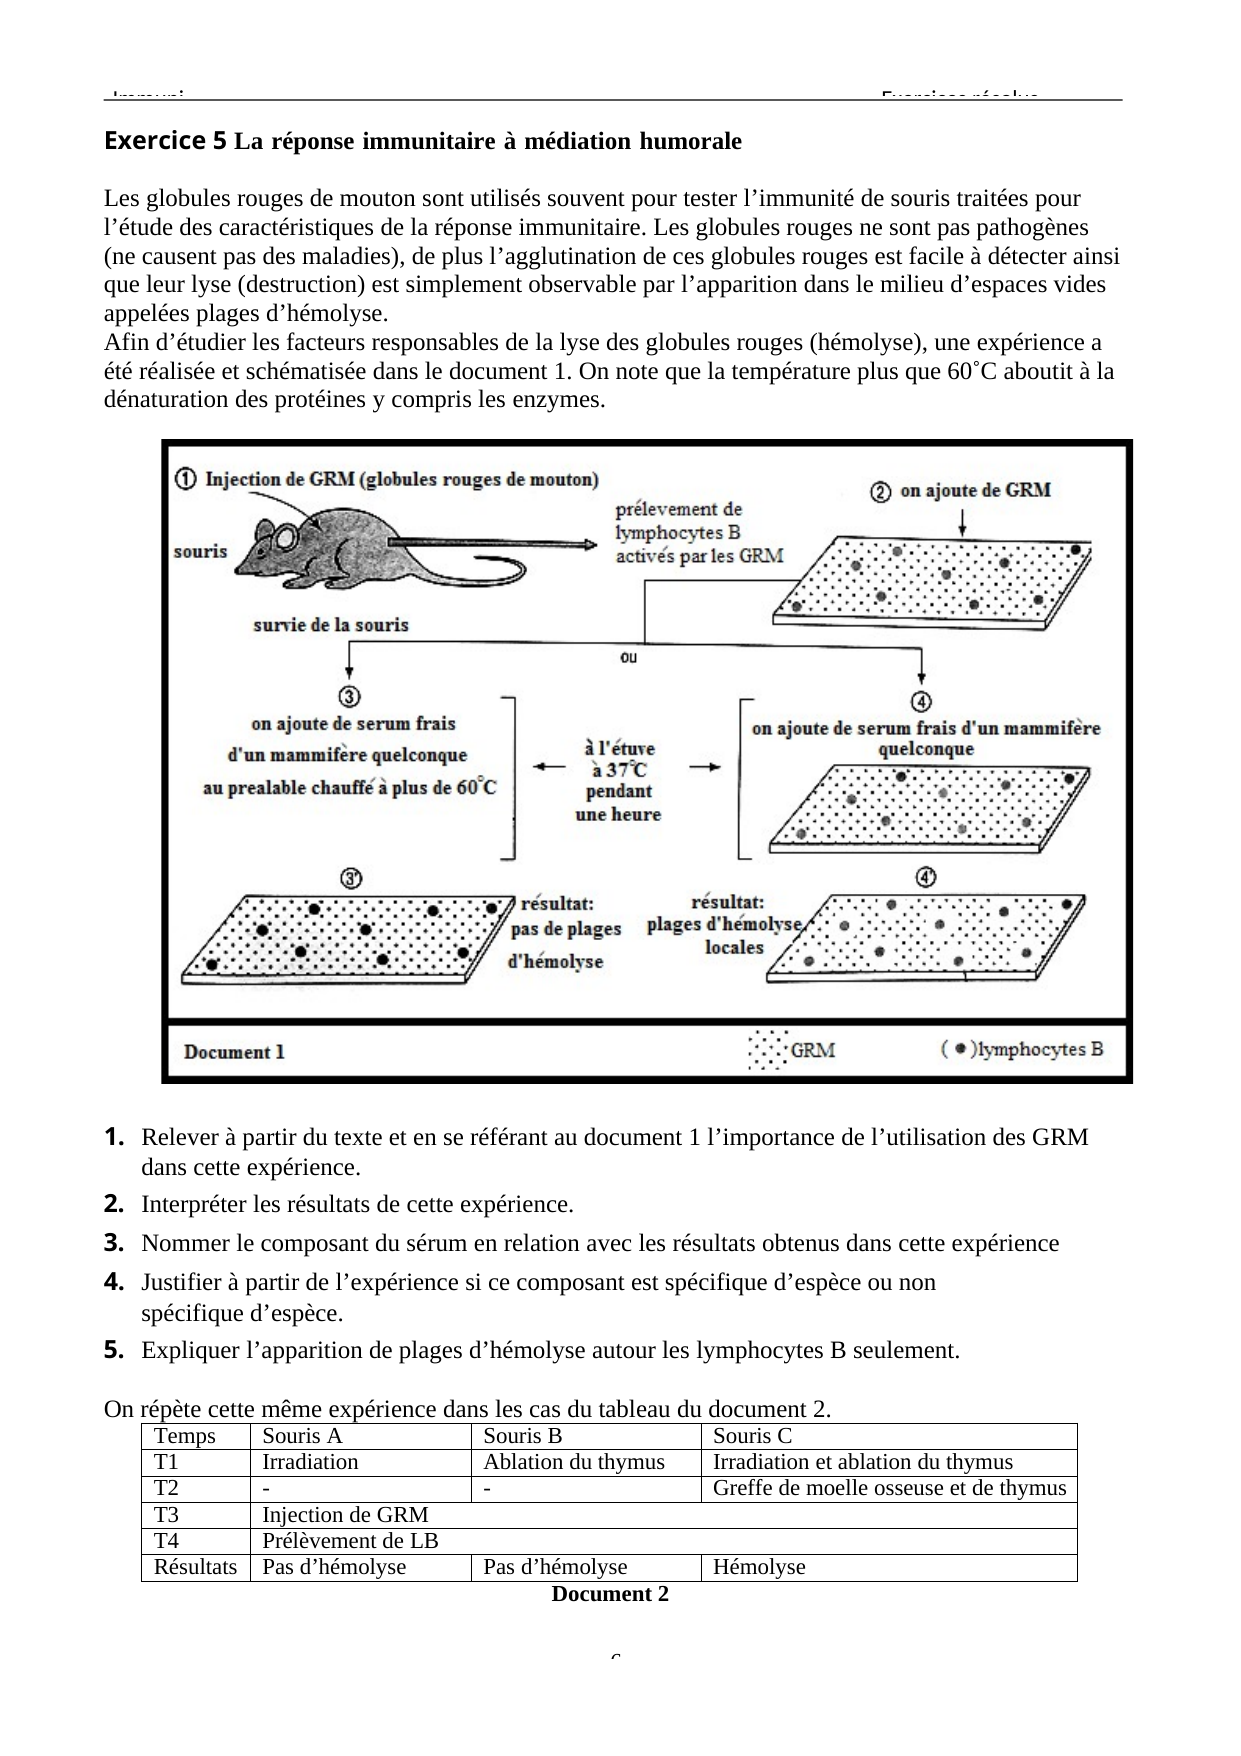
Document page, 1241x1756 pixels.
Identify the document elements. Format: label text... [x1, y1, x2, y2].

table_cell Injection de GRM [251, 1503, 1077, 1528]
table_cell T4 [142, 1529, 250, 1554]
subtitle Exercice 5 La réponse immunitaire à médiation humorale [103, 123, 1217, 157]
table_cell - [472, 1477, 701, 1502]
table_cell - [251, 1477, 471, 1502]
table_header Souris A [251, 1424, 471, 1449]
text On répète cette même expérience dans les cas du tableau du document 2. [103, 1394, 1217, 1423]
table_cell T2 [142, 1477, 250, 1502]
list Interpréter les résultats de cette expérience. [103, 1186, 1217, 1220]
text Les globules rouges de mouton sont utilisés souvent pour tester l’immunité de souris traitées pour l’étude des caractéristiques de la réponse immunitaire. Les globules rouges ne sont pas pathogènes (ne causent pas des maladies), de plus l’agglutination de ces globules rouges est facile à détecter ainsi que leur lyse (destruction) est simplement observable par l’apparition dans le milieu d’espaces vides appelées plages d’hémolyse. [103, 183, 1121, 327]
list Justifier à partir de l’expérience si ce composant est spécifique d’espèce ou non spécifique d’espèce. [103, 1264, 1045, 1327]
table_cell T3 [142, 1503, 250, 1528]
table_header Souris B [472, 1424, 701, 1449]
table_cell Irradiation [251, 1450, 471, 1476]
table_cell Pas d’hémolyse [251, 1555, 471, 1581]
table_cell Document 2 [142, 1582, 1078, 1607]
table_cell Irradiation et ablation du thymus [702, 1450, 1077, 1476]
text Afin d’étudier les facteurs responsables de la lyse des globules rouges (hémolyse), une expérience a été réalisée et schématisée dans le document 1. On note que la température plus que 60˚C aboutit à la dénaturation des protéines y compris les enzymes. [103, 327, 1117, 413]
table_cell Pas d’hémolyse [472, 1555, 701, 1581]
picture [161, 439, 1134, 1084]
table_header Souris C [702, 1424, 1077, 1449]
table_header Temps [142, 1424, 250, 1449]
table_cell Ablation du thymus [472, 1450, 701, 1476]
table_cell T1 [142, 1450, 250, 1476]
table_cell Greffe de moelle osseuse et de thymus [702, 1477, 1077, 1502]
table_cell Hémolyse [702, 1555, 1077, 1581]
list Expliquer l’apparition de plages d’hémolyse autour les lymphocytes B seulement. [103, 1331, 1217, 1366]
list Relever à partir du texte et en se référant au document 1 l’importance de l’utilisation des GRM dans cette expérience. [103, 1118, 1089, 1181]
list Nommer le composant du sérum en relation avec les résultats obtenus dans cette expérience [103, 1225, 1217, 1259]
table_cell Prélèvement de LB [251, 1529, 1077, 1554]
table_cell Résultats [142, 1555, 250, 1581]
